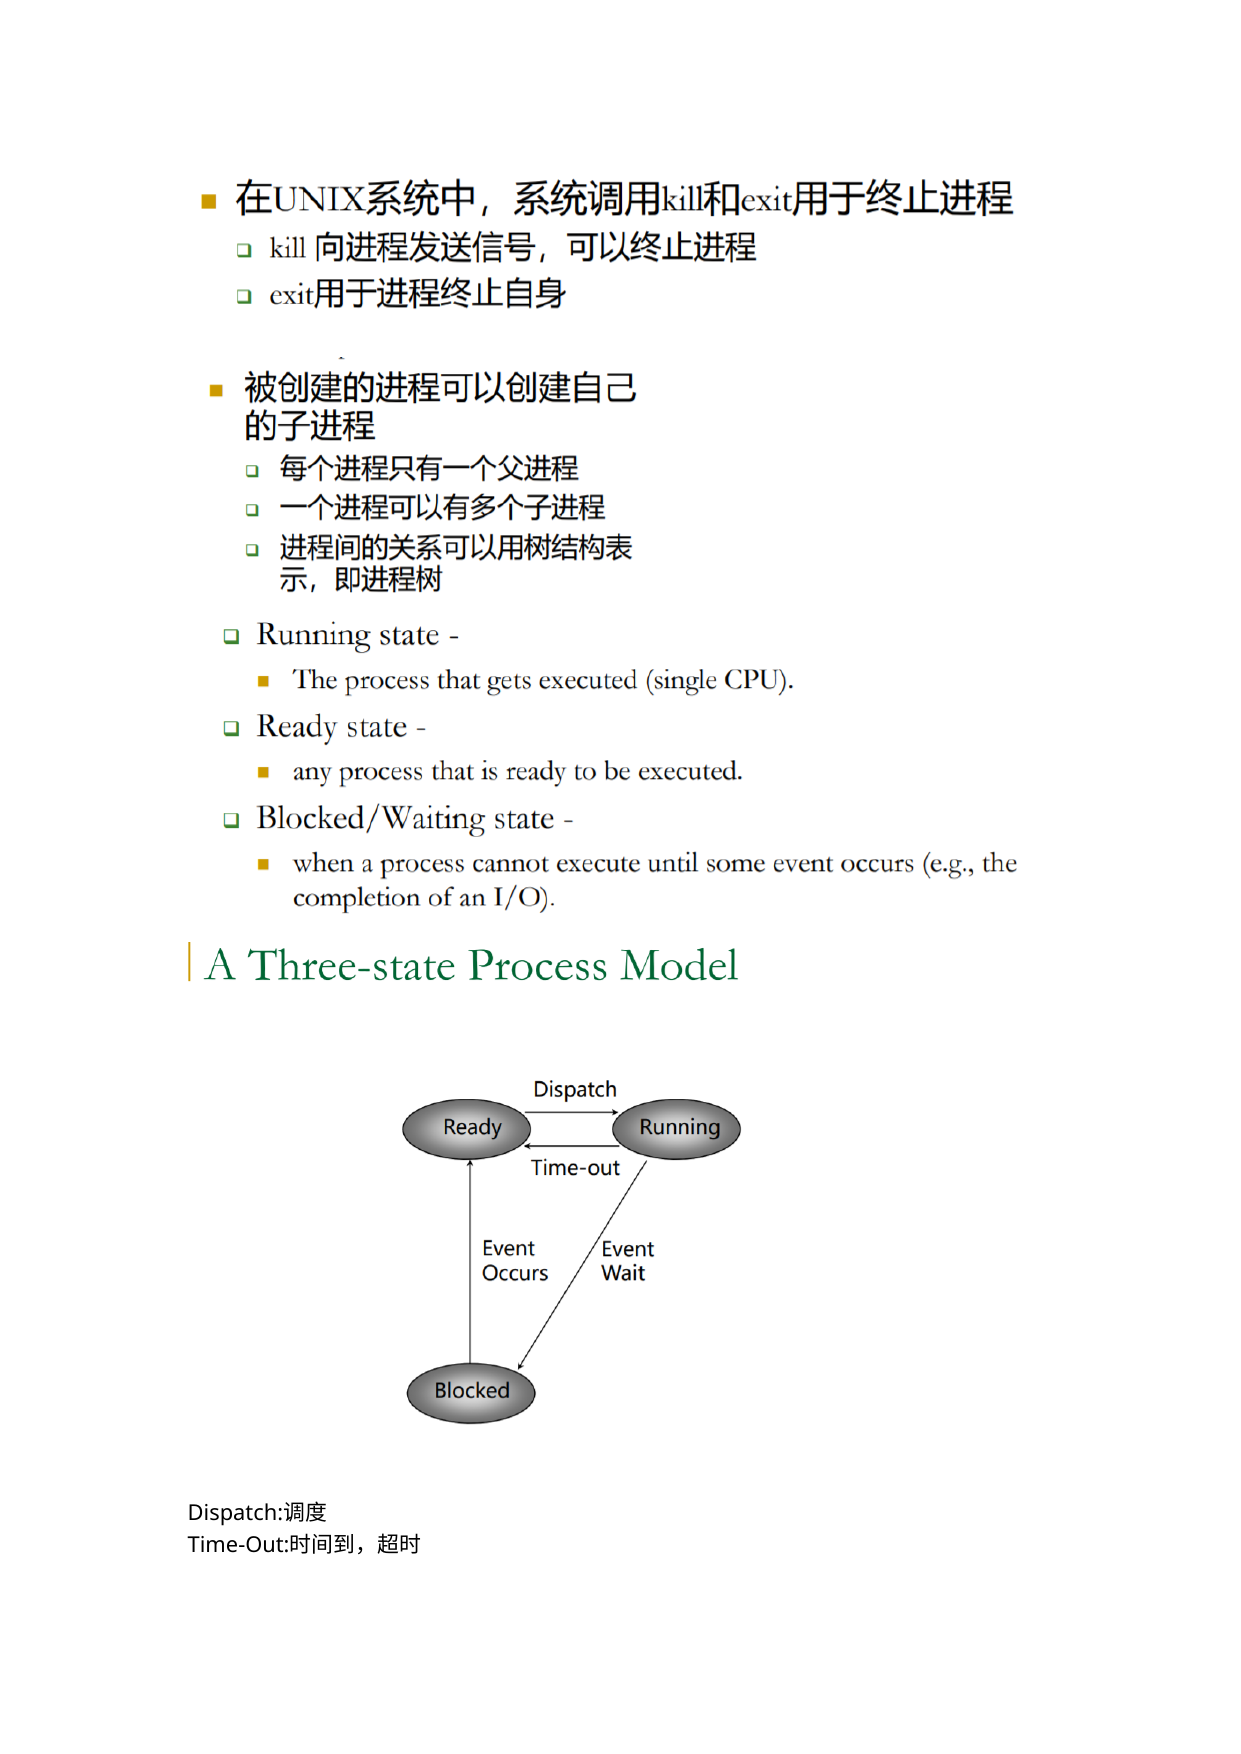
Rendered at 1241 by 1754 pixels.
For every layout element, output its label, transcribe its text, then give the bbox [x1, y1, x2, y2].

picture [187, 617, 1053, 920]
text Time-Out:时间到，超时 [187, 1527, 1053, 1559]
picture [187, 357, 686, 612]
text Dispatch:调度 [187, 1494, 1053, 1527]
picture [187, 942, 792, 1434]
picture [187, 162, 1053, 327]
